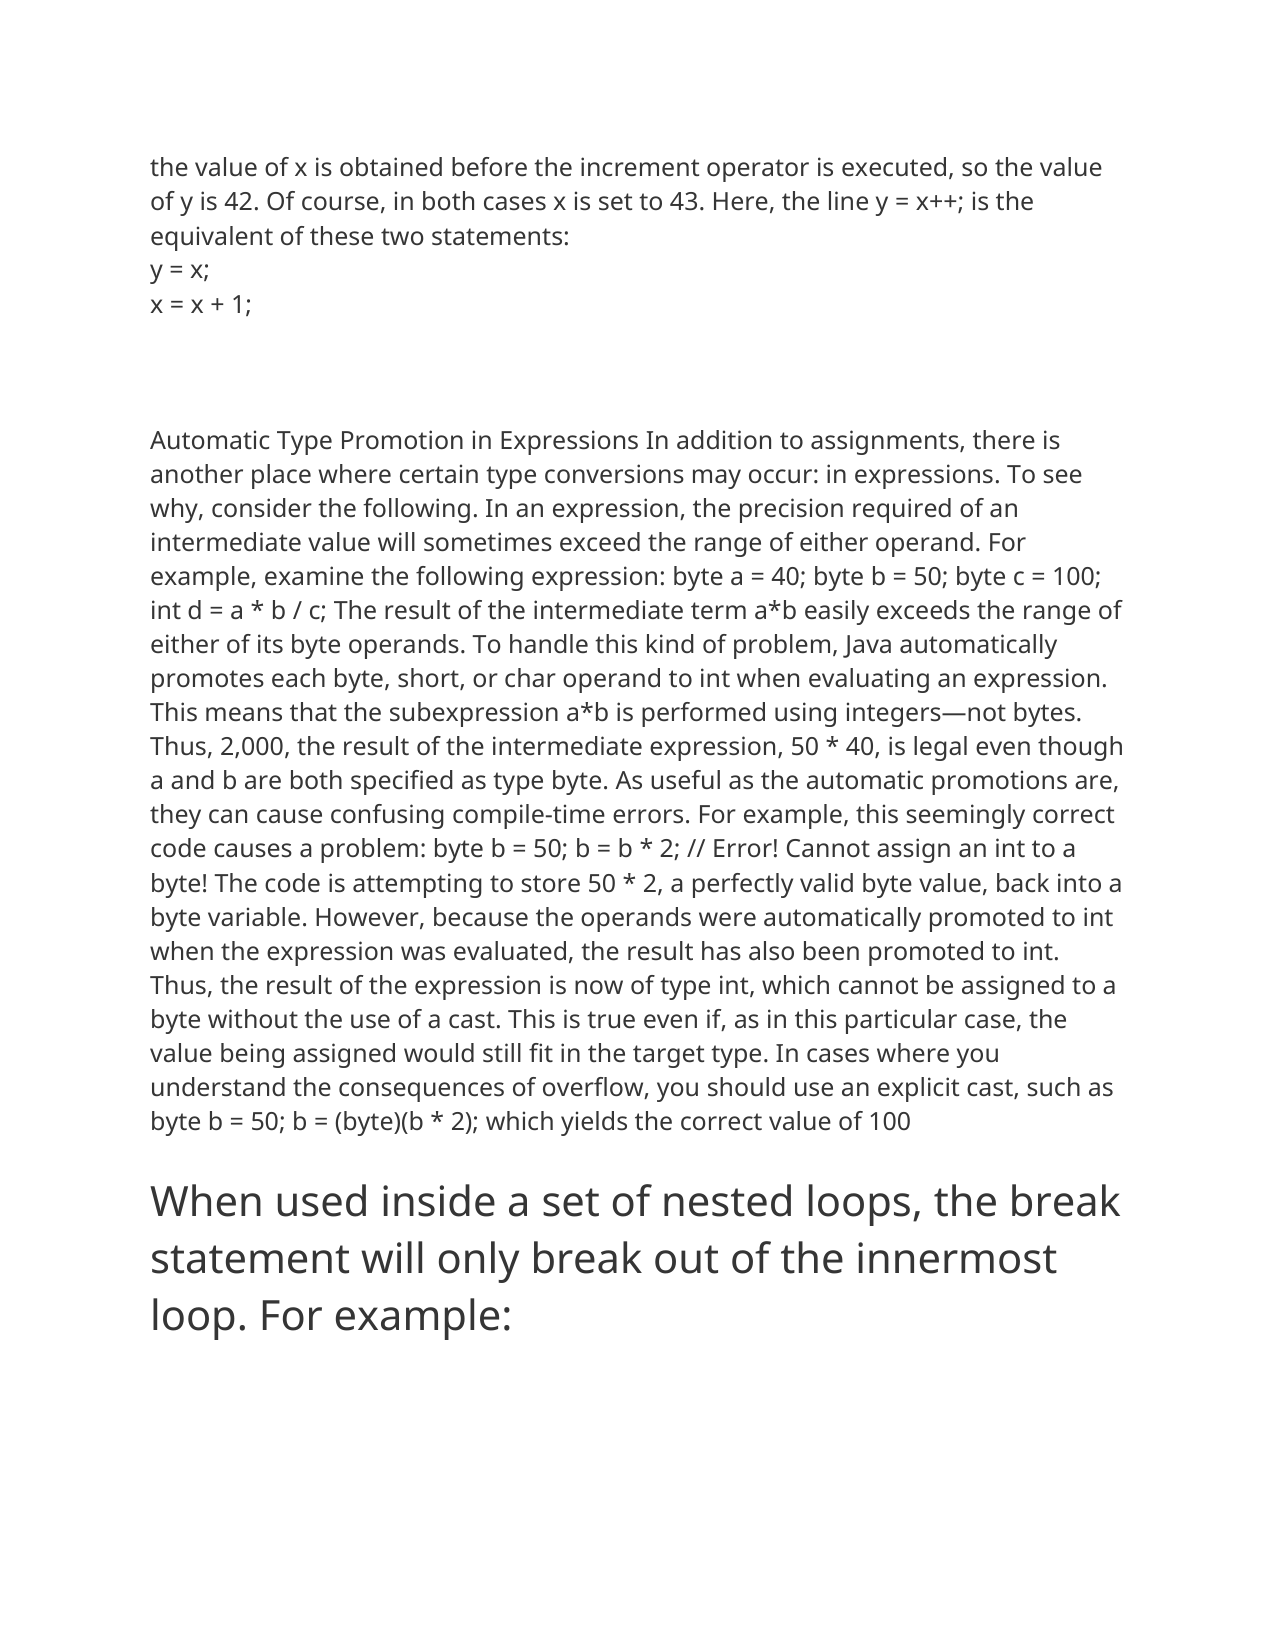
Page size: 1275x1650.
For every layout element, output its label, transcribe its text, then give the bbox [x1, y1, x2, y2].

text When used inside a set of nested loops, the break statement will only break out of the innermost loop. For example: [150, 1172, 1125, 1342]
text the value of x is obtained before the increment operator is executed, so the value of y is 42. Of course, in both cases x is set to 43. Here, the line y = x++; is the equivalent of these two statements: [150, 150, 1125, 252]
text y = x; [150, 252, 1125, 286]
text Automatic Type Promotion in Expressions In addition to assignments, there is another place where certain type conversions may occur: in expressions. To see why, consider the following. In an expression, the precision required of an intermediate value will sometimes exceed the range of either operand. For example, examine the following expression: byte a = 40; byte b = 50; byte c = 100; int d = a * b / c; The result of the intermediate term a*b easily exceeds the range of either of its byte operands. To handle this kind of problem, Java automatically promotes each byte, short, or char operand to int when evaluating an expression. This means that the subexpression a*b is performed using integers—not bytes. Thus, 2,000, the result of the intermediate expression, 50 * 40, is legal even though a and b are both specified as type byte. As useful as the automatic promotions are, they can cause confusing compile-time errors. For example, this seemingly correct code causes a problem: byte b = 50; b = b * 2; // Error! Cannot assign an int to a byte! The code is attempting to store 50 * 2, a perfectly valid byte value, back into a byte variable. However, because the operands were automatically promoted to int when the expression was evaluated, the result has also been promoted to int. Thus, the result of the expression is now of type int, which cannot be assigned to a byte without the use of a cast. This is true even if, as in this particular case, the value being assigned would still fit in the target type. In cases where you understand the consequences of overflow, you should use an explicit cast, such as byte b = 50; b = (byte)(b * 2); which yields the correct value of 100 [150, 422, 1125, 1138]
text x = x + 1; [150, 286, 1125, 320]
